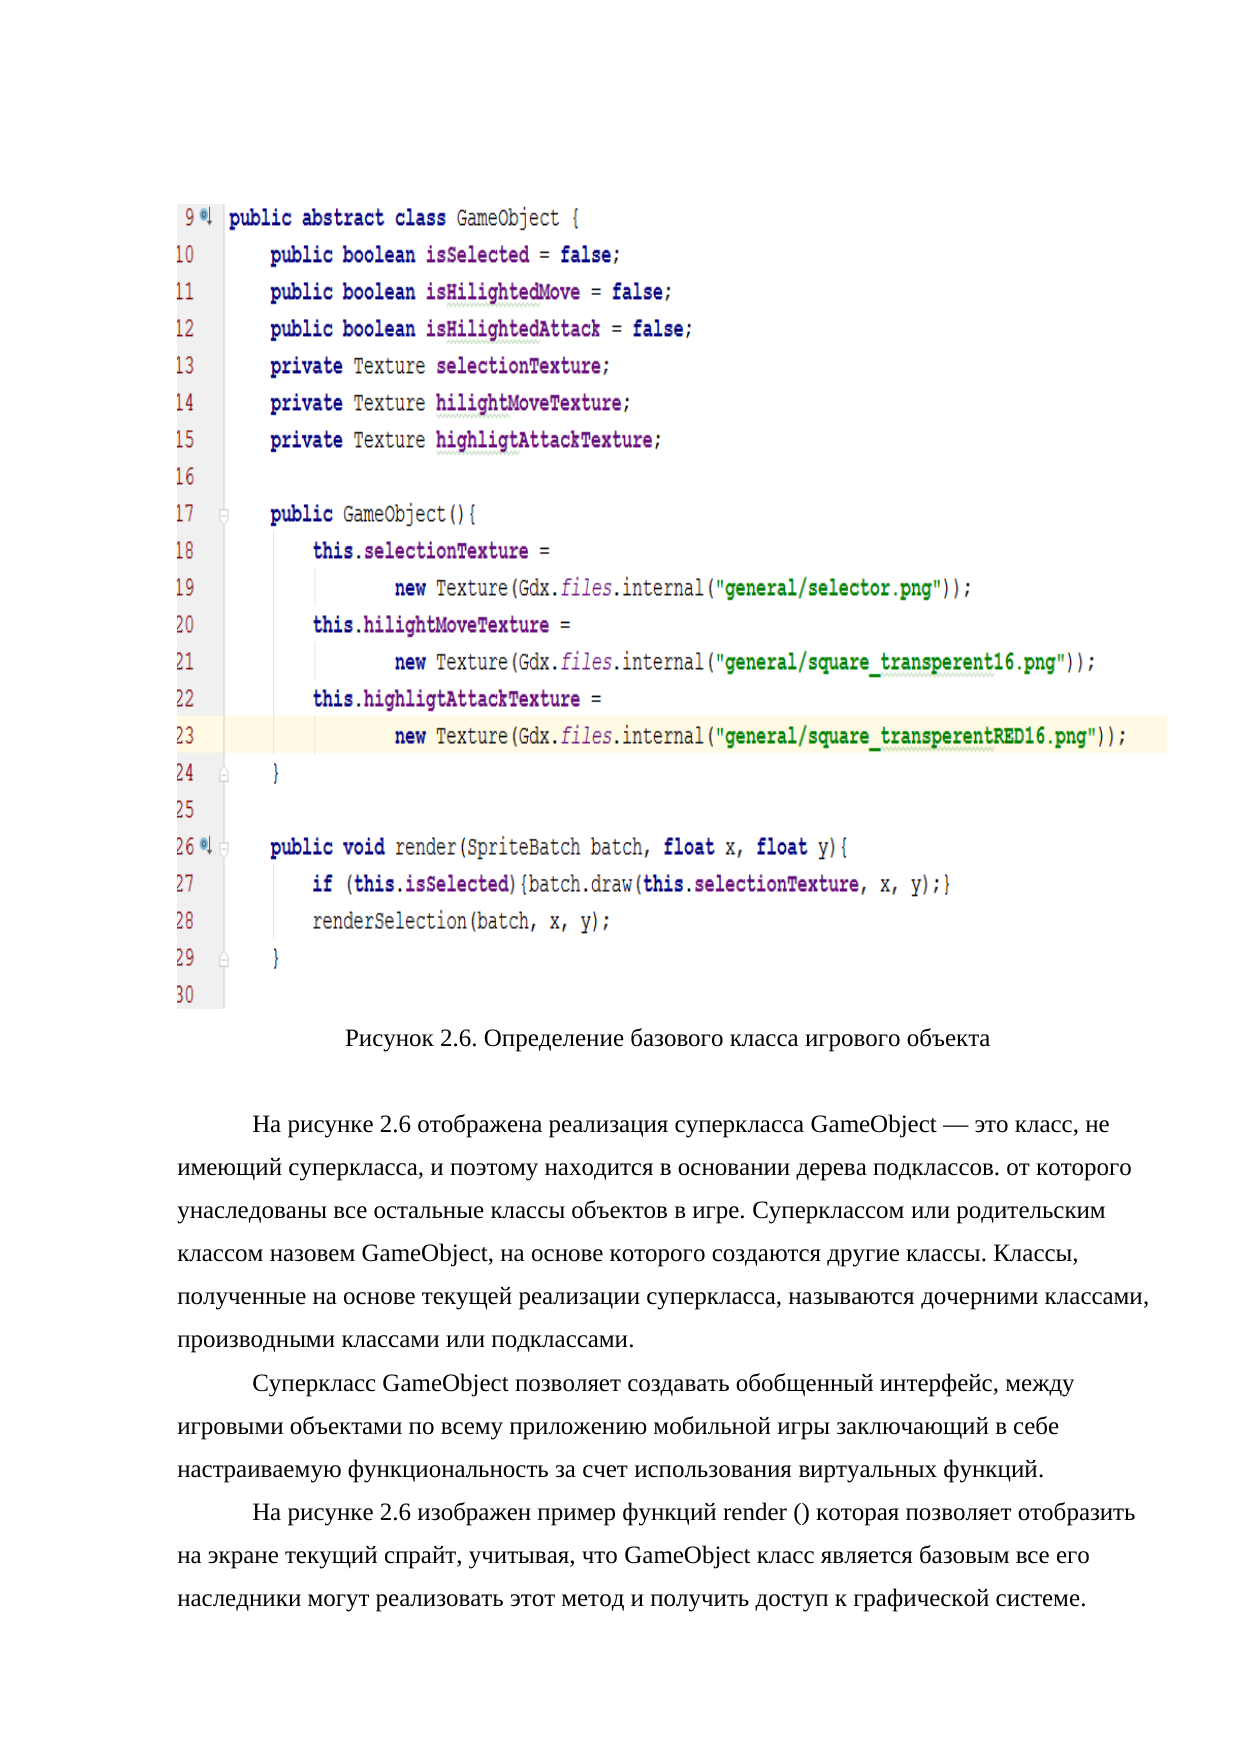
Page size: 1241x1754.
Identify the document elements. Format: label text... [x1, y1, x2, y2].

text На рисунке 2.6 изображен пример функций render () которая позволяет отобразить на экране текущий спрайт, учитывая, что GameObject класс является базовым все его наследники могут реализовать этот метод и получить доступ к графической системе. [177, 1497, 1152, 1612]
text Рисунок 2.6. Определение базового класса игрового объекта [177, 1023, 1152, 1051]
picture [177, 204, 1167, 1009]
text На рисунке 2.6 отображена реализация суперкласса GameObject — это класс, не имеющий суперкласса, и поэтому находится в основании дерева подклассов. от которого унаследованы все остальные классы объектов в игре. Суперклассом или родительским классом назовем GameObject, на основе которого создаются другие классы. Классы, полученные на основе текущей реализации суперкласса, называются дочерними классами, производными классами или подклассами. [177, 1109, 1152, 1353]
text Суперкласс GameObject позволяет создавать обобщенный интерфейс, между игровыми объектами по всему приложению мобильной игры заключающий в себе настраиваемую функциональность за счет использования виртуальных функций. [177, 1368, 1152, 1483]
